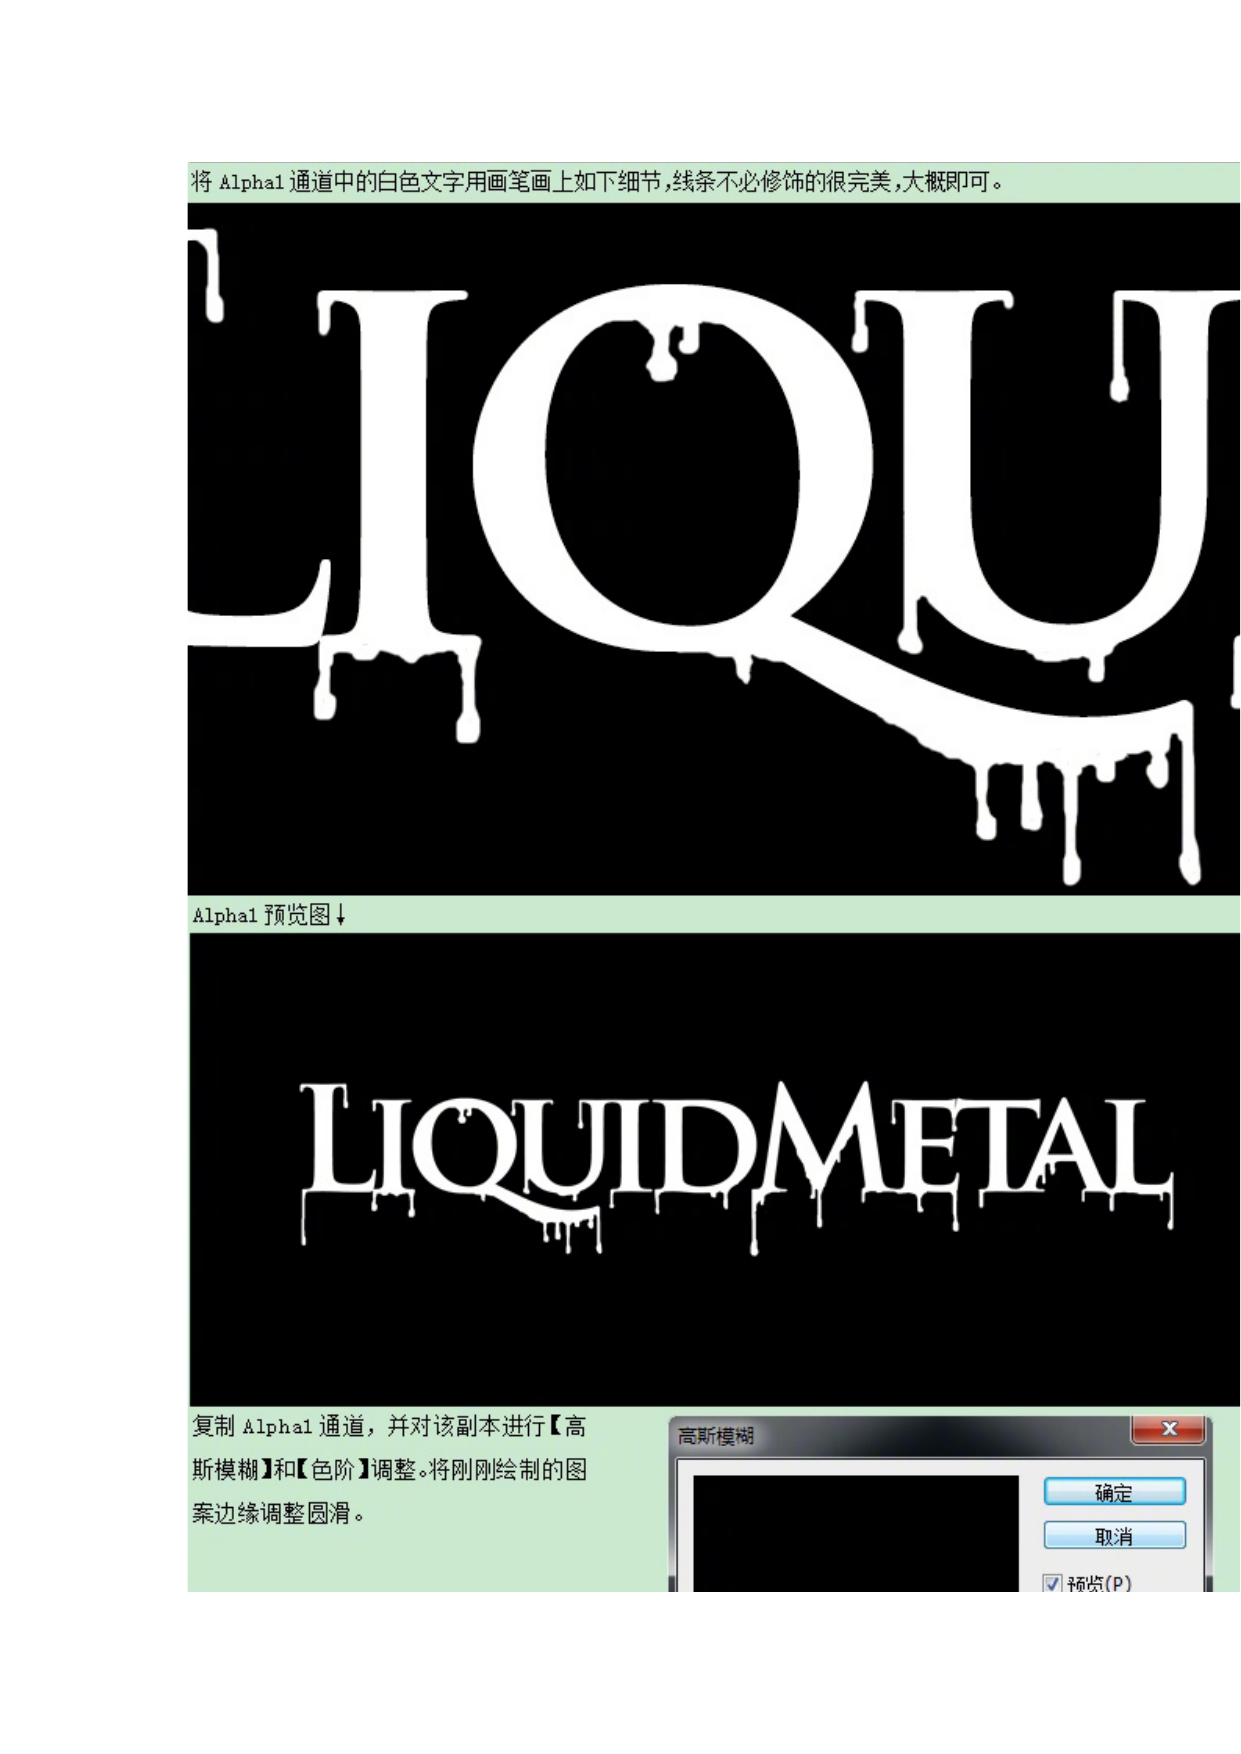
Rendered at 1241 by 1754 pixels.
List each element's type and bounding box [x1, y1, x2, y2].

picture [187, 162, 1241, 1592]
